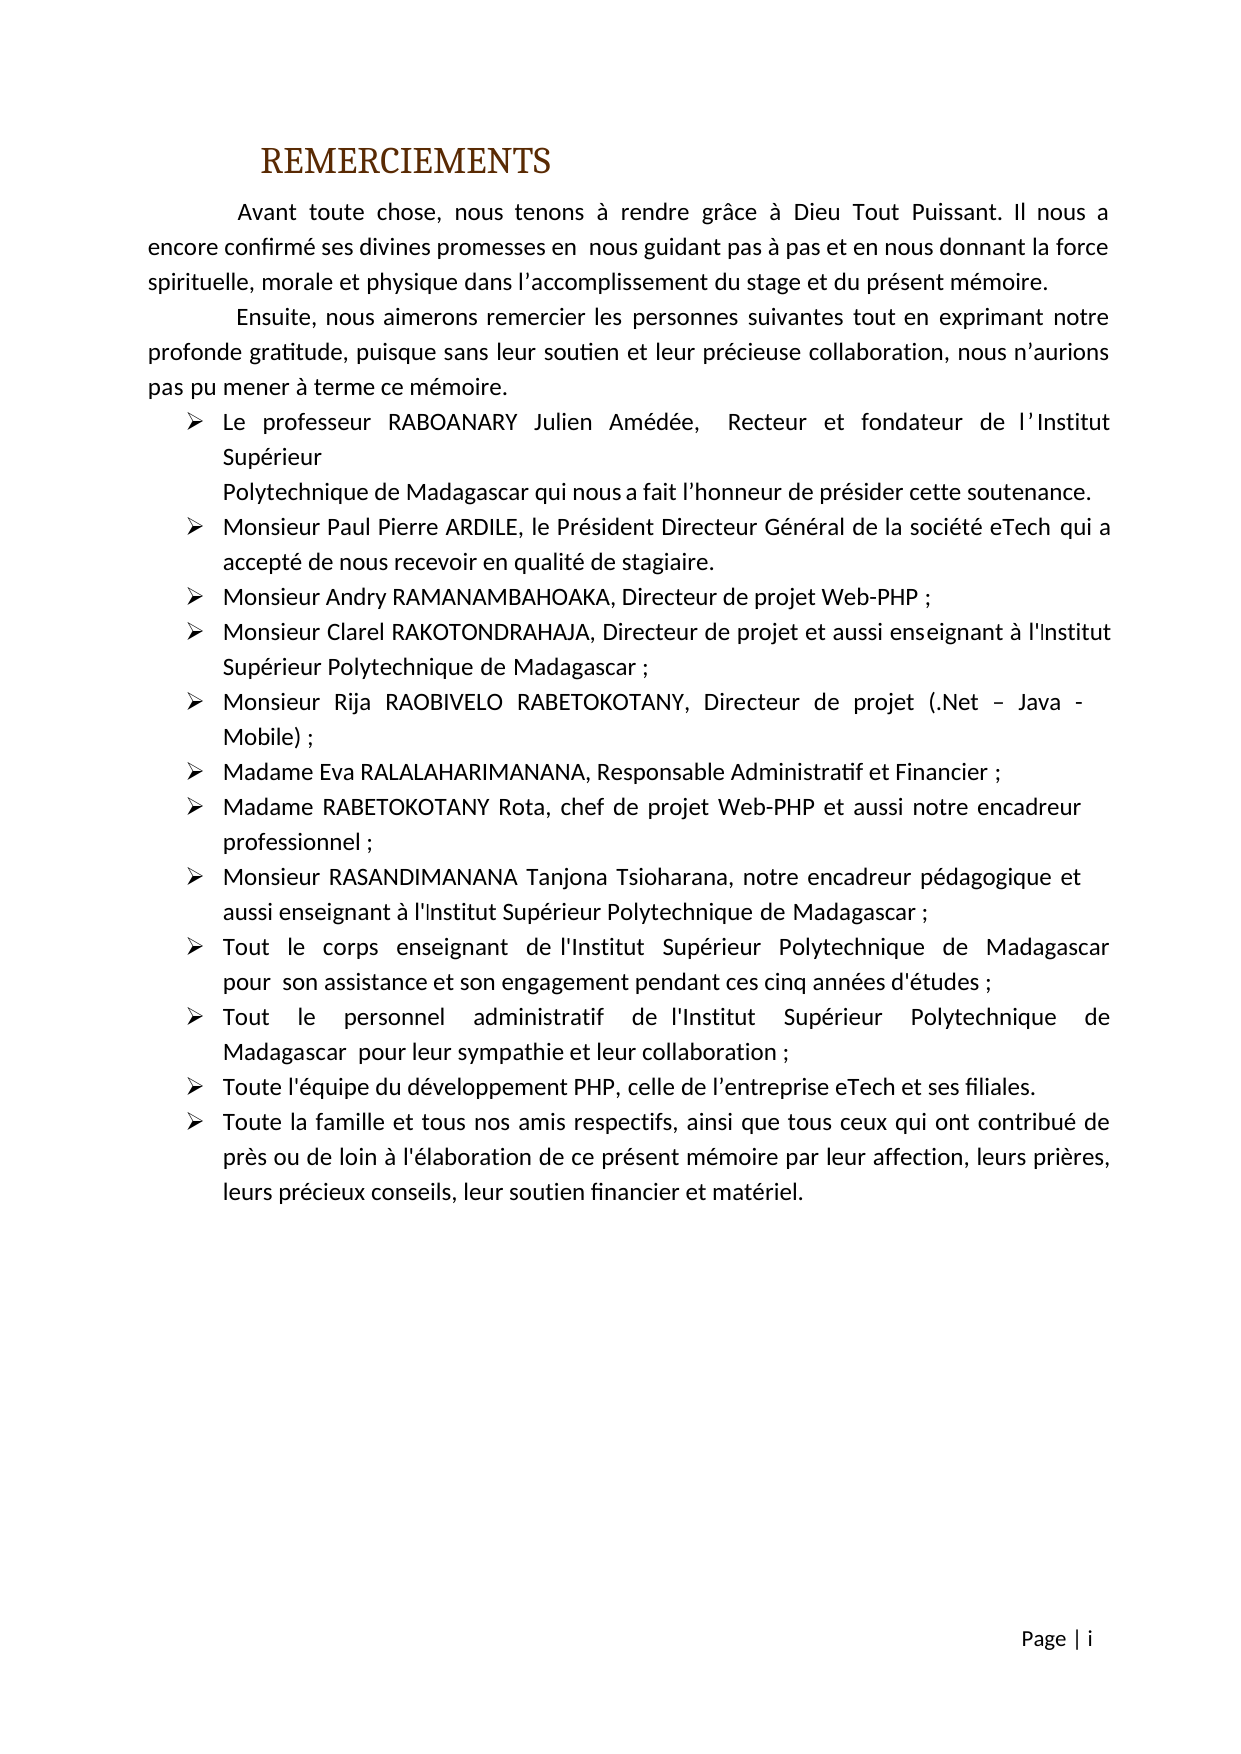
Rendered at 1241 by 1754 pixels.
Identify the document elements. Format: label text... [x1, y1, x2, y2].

list Madame RABETOKOTANY Rota, chef de projet Web-PHP et aussi notre encadreur professionnel ; [185, 791, 1083, 857]
text Avant toute chose, nous tenons à rendre grâce à Dieu Tout Puissant. Il nous a encore confirmé ses divines promesses en nous guidant pas à pas et en nous donnant la force spirituelle, morale et physique dans l’accomplissement du stage et du présent mémoire. [148, 196, 1109, 297]
list Toute l'équipe du développement PHP, celle de l’entreprise eTech et ses filiales. [185, 1071, 1111, 1102]
list Tout le personnel administratif de l'Institut Supérieur Polytechnique de Madagascar pour leur sympathie et leur collaboration ; [185, 1001, 1111, 1067]
list Toute la famille et tous nos amis respectifs, ainsi que tous ceux qui ont contribué de près ou de loin à l'élaboration de ce présent mémoire par leur affection, leurs prières, leurs précieux conseils, leur soutien financier et matériel. [185, 1106, 1111, 1207]
list Polytechnique de Madagascar qui nous a fait l’honneur de présider cette soutenance. [223, 476, 1111, 507]
text Ensuite, nous aimerons remercier les personnes suivantes tout en exprimant notre profonde gratitude, puisque sans leur soutien et leur précieuse collaboration, nous n’aurions pas pu mener à terme ce mémoire. [148, 301, 1109, 402]
subtitle REMERCIEMENTS [260, 140, 1093, 183]
list Monsieur RASANDIMANANA Tanjona Tsioharana, notre encadreur pédagogique et aussi enseignant à l'Institut Supérieur Polytechnique de Madagascar ; [185, 861, 1083, 927]
list Monsieur Paul Pierre ARDILE, le Président Directeur Général de la société eTech qui a accepté de nous recevoir en qualité de stagiaire. [185, 511, 1111, 577]
list Tout le corps enseignant de l'Institut Supérieur Polytechnique de Madagascar pour son assistance et son engagement pendant ces cinq années d'études ; [185, 931, 1110, 997]
list Madame Eva RALALAHARIMANANA, Responsable Administratif et Financier ; [185, 756, 1083, 787]
list Monsieur Andry RAMANAMBAHOAKA, Directeur de projet Web-PHP ; [185, 581, 1083, 612]
list Monsieur Clarel RAKOTONDRAHAJA, Directeur de projet et aussi enseignant à l'Institut Supérieur Polytechnique de Madagascar ; [185, 616, 1111, 682]
list Monsieur Rija RAOBIVELO RABETOKOTANY, Directeur de projet (.Net – Java - Mobile) ; [185, 686, 1083, 752]
list Le professeur RABOANARY Julien Amédée, Recteur et fondateur de l’Institut Supérieur [185, 406, 1111, 472]
